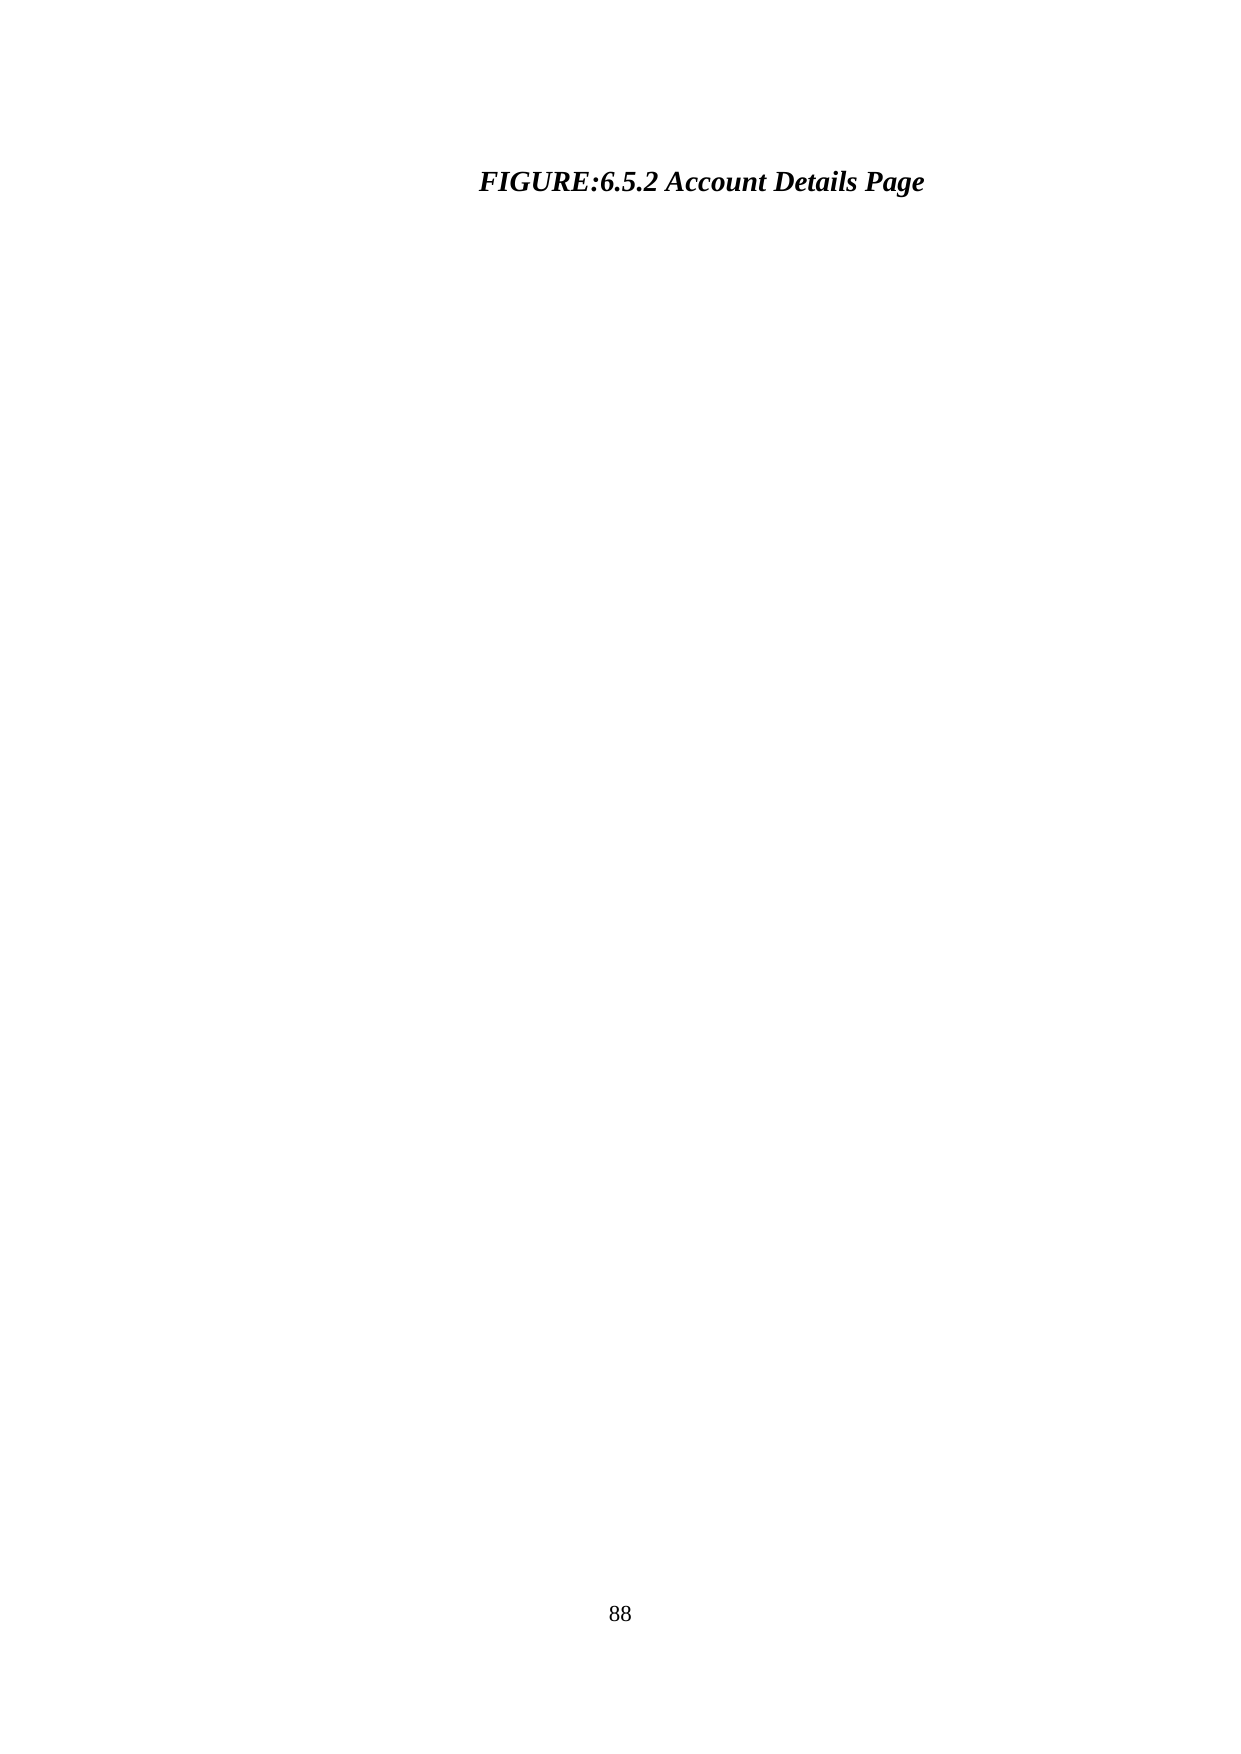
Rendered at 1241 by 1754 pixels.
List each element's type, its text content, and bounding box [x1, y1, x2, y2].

text FIGURE:6.5.2 Account Details Page [225, 164, 1181, 198]
